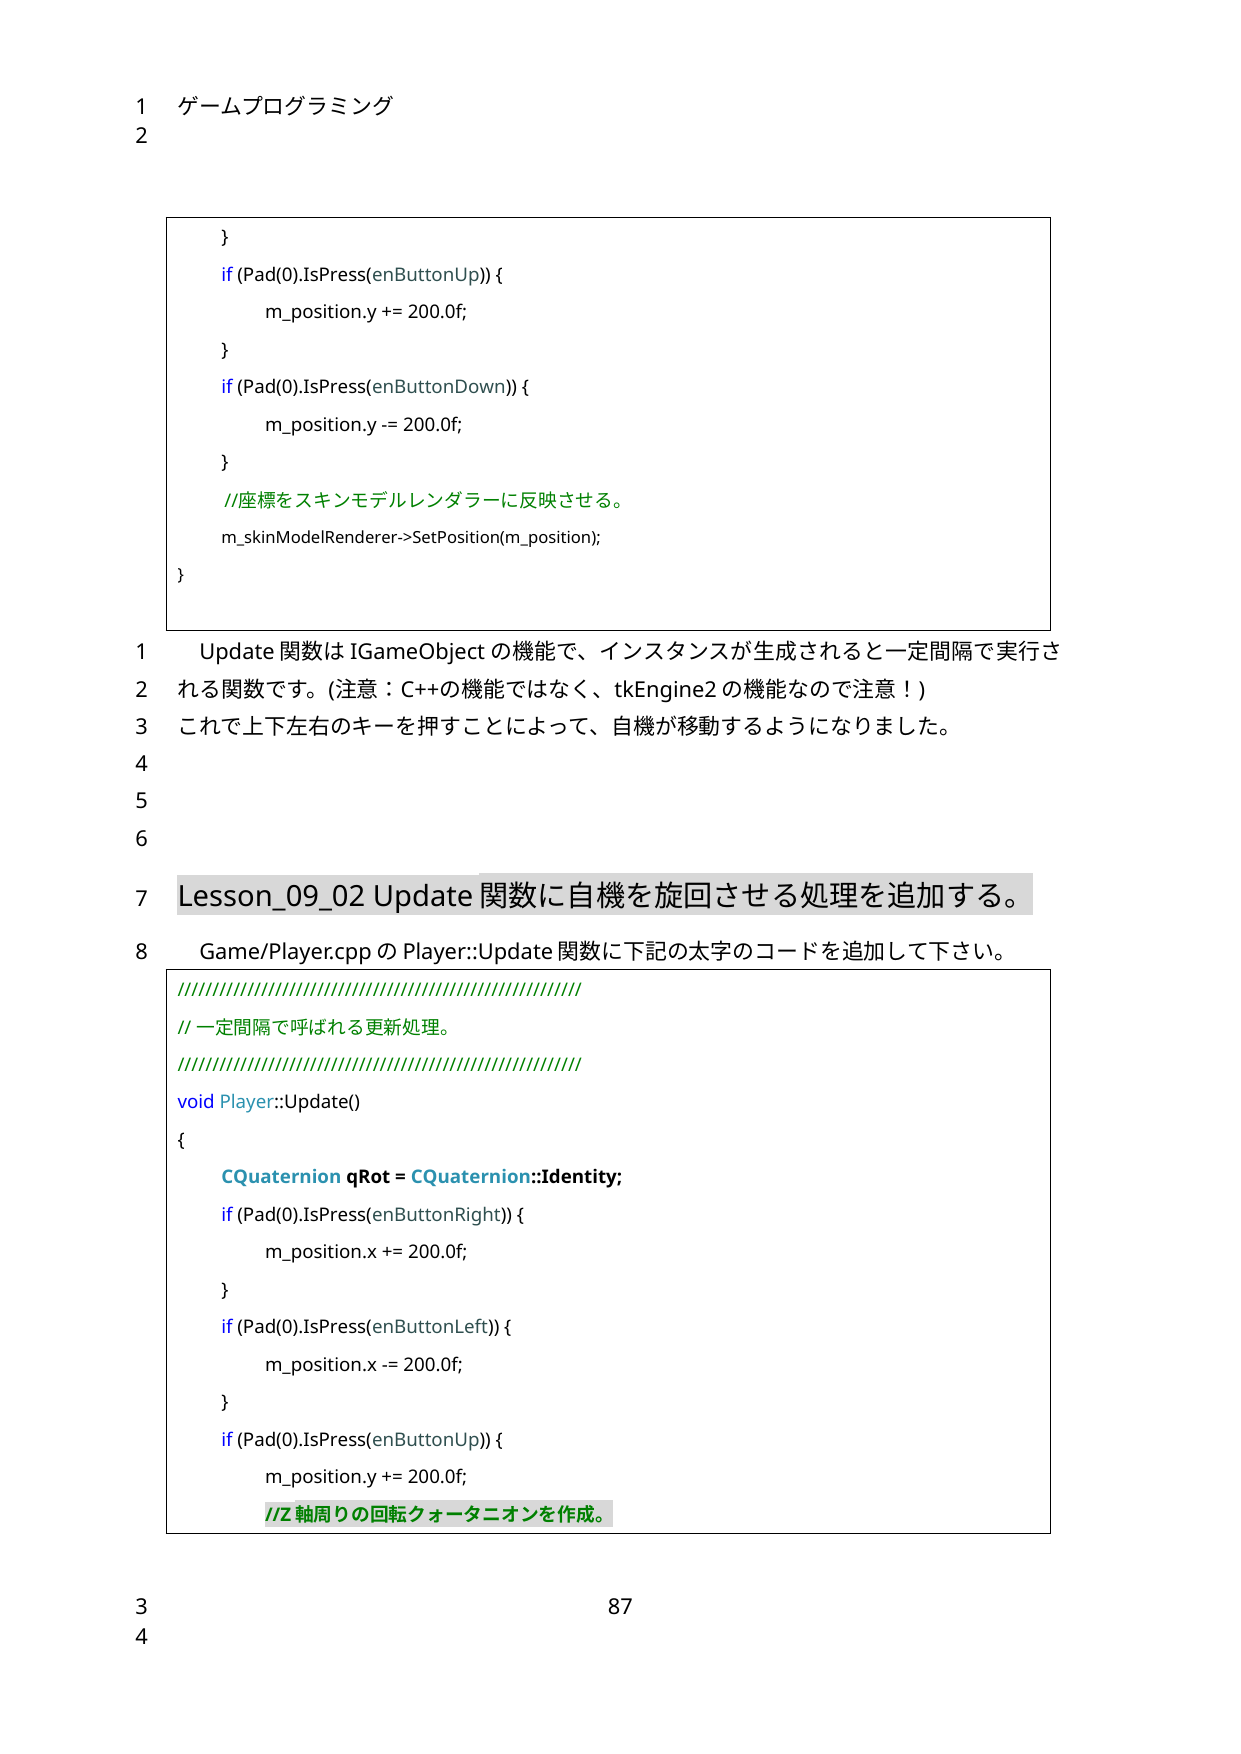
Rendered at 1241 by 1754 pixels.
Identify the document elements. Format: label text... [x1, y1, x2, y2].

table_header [167, 218, 1050, 630]
subtitle Lesson_09_02 Update関数に自機を旋回させる処理を追加する。 [177, 856, 1063, 931]
text Game/Player.cppのPlayer::Update関数に下記の太字のコードを追加して下さい。 [177, 931, 1063, 969]
text Update関数はIGameObjectの機能で、インスタンスが生成されると一定間隔で実行される関数です。(注意：C++の機能ではなく、tkEngine2の機能なので注意！) [177, 631, 1063, 706]
text これで上下左右のキーを押すことによって、自機が移動するようになりました。 [177, 706, 1063, 744]
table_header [167, 970, 1050, 1532]
